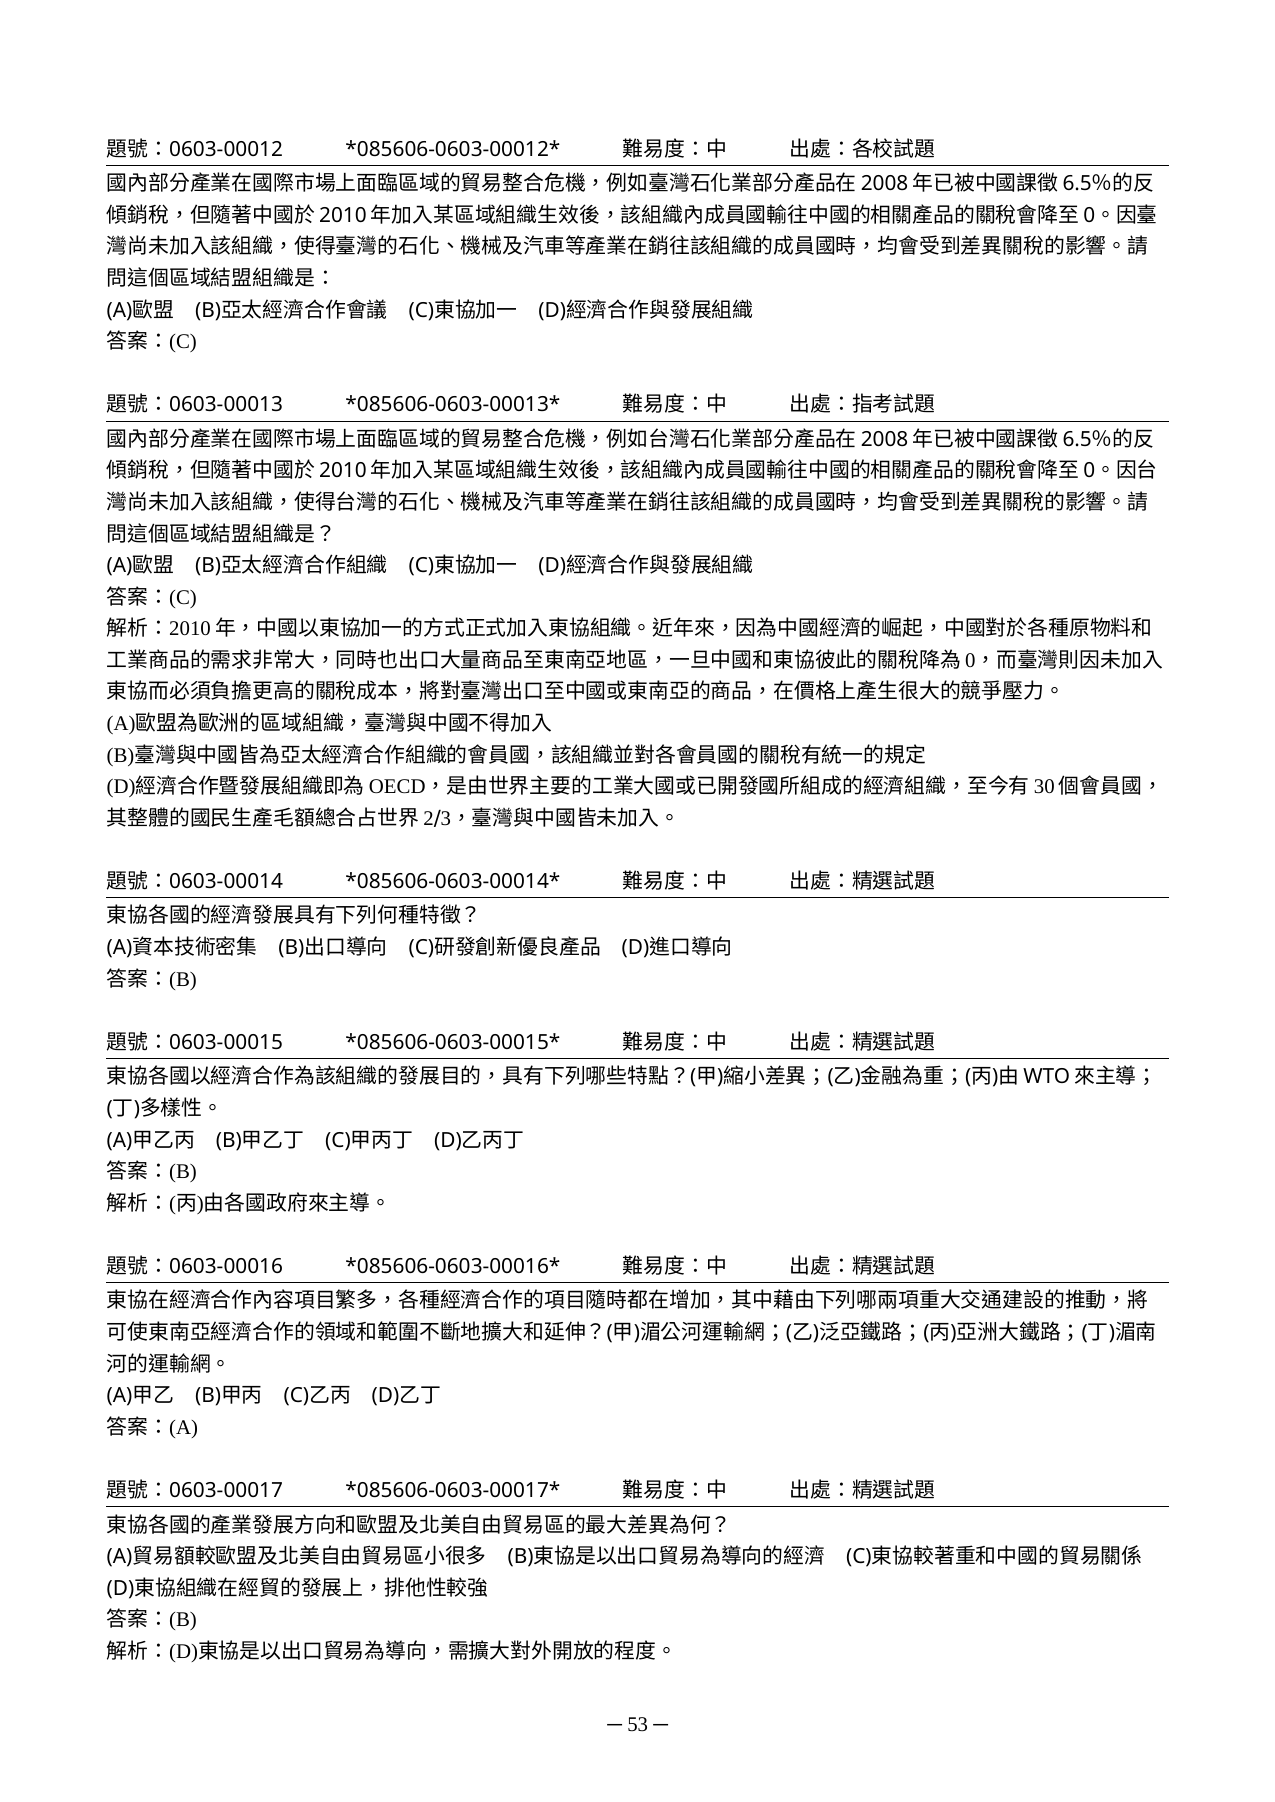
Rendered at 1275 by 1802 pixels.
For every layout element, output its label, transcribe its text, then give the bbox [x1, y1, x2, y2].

text 題號：0603-00015 *085606-0603-00015* 難易度：中 出處：精選試題 [106, 1024, 1169, 1058]
text 國內部分產業在國際市場上面臨區域的貿易整合危機，例如臺灣石化業部分產品在2008年已被中國課徵6.5％的反傾銷稅，但隨著中國於2010年加入某區域組織生效後，該組織內成員國輸往中國的相關產品的關稅會降至0。因臺灣尚未加入該組織，使得臺灣的石化、機械及汽車等產業在銷往該組織的成員國時，均會受到差異關稅的影響。請問這個區域結盟組織是： (A)歐盟 (B)亞太經濟合作會議 (C)東協加一 (D)經濟合作與發展組織 [106, 166, 1169, 324]
text 東協在經濟合作內容項目繁多，各種經濟合作的項目隨時都在增加，其中藉由下列哪兩項重大交通建設的推動，將可使東南亞經濟合作的領域和範圍不斷地擴大和延伸？(甲)湄公河運輸網；(乙)泛亞鐵路；(丙)亞洲大鐵路；(丁)湄南河的運輸網。 (A)甲乙 (B)甲丙 (C)乙丙 (D)乙丁 [106, 1283, 1169, 1409]
text 解析：(丙)由各國政府來主導。 [106, 1185, 1169, 1217]
text 答案：(C) [106, 324, 1169, 355]
text 東協各國的產業發展方向和歐盟及北美自由貿易區的最大差異為何？ (A)貿易額較歐盟及北美自由貿易區小很多 (B)東協是以出口貿易為導向的經濟 (C)東協較著重和中國的貿易關係 (D)東協組織在經貿的發展上，排他性較強 [106, 1507, 1169, 1602]
text 東協各國的經濟發展具有下列何種特徵？ (A)資本技術密集 (B)出口導向 (C)研發創新優良產品 (D)進口導向 [106, 898, 1169, 961]
text 題號：0603-00016 *085606-0603-00016* 難易度：中 出處：精選試題 [106, 1248, 1169, 1282]
text 答案：(C) [106, 579, 1169, 611]
text 題號：0603-00017 *085606-0603-00017* 難易度：中 出處：精選試題 [106, 1472, 1169, 1506]
text 題號：0603-00013 *085606-0603-00013* 難易度：中 出處：指考試題 [106, 387, 1169, 421]
text 答案：(B) [106, 1602, 1169, 1633]
text 解析：2010年，中國以東協加一的方式正式加入東協組織。近年來，因為中國經濟的崛起，中國對於各種原物料和工業商品的需求非常大，同時也出口大量商品至東南亞地區，一旦中國和東協彼此的關稅降為0，而臺灣則因未加入東協而必須負擔更高的關稅成本，將對臺灣出口至中國或東南亞的商品，在價格上產生很大的競爭壓力。 (A)歐盟為歐洲的區域組織，臺灣與中國不得加入 (B)臺灣與中國皆為亞太經濟合作組織的會員國，該組織並對各會員國的關稅有統一的規定 (D)經濟合作暨發展組織即為OECD，是由世界主要的工業大國或已開發國所組成的經濟組織，至今有30個會員國，其整體的國民生產毛額總合占世界2∕3，臺灣與中國皆未加入。 [106, 611, 1169, 832]
text 題號：0603-00014 *085606-0603-00014* 難易度：中 出處：精選試題 [106, 863, 1169, 897]
text 國內部分產業在國際市場上面臨區域的貿易整合危機，例如台灣石化業部分產品在2008年已被中國課徵6.5％的反傾銷稅，但隨著中國於2010年加入某區域組織生效後，該組織內成員國輸往中國的相關產品的關稅會降至0。因台灣尚未加入該組織，使得台灣的石化、機械及汽車等產業在銷往該組織的成員國時，均會受到差異關稅的影響。請問這個區域結盟組織是？ (A)歐盟 (B)亞太經濟合作組織 (C)東協加一 (D)經濟合作與發展組織 [106, 422, 1169, 579]
text 答案：(B) [106, 1154, 1169, 1185]
text 解析：(D)東協是以出口貿易為導向，需擴大對外開放的程度。 [106, 1633, 1169, 1665]
text 東協各國以經濟合作為該組織的發展目的，具有下列哪些特點？(甲)縮小差異；(乙)金融為重；(丙)由WTO來主導；(丁)多樣性。 (A)甲乙丙 (B)甲乙丁 (C)甲丙丁 (D)乙丙丁 [106, 1059, 1169, 1154]
text 題號：0603-00012 *085606-0603-00012* 難易度：中 出處：各校試題 [106, 131, 1169, 165]
text 答案：(B) [106, 961, 1169, 993]
text 答案：(A) [106, 1409, 1169, 1441]
